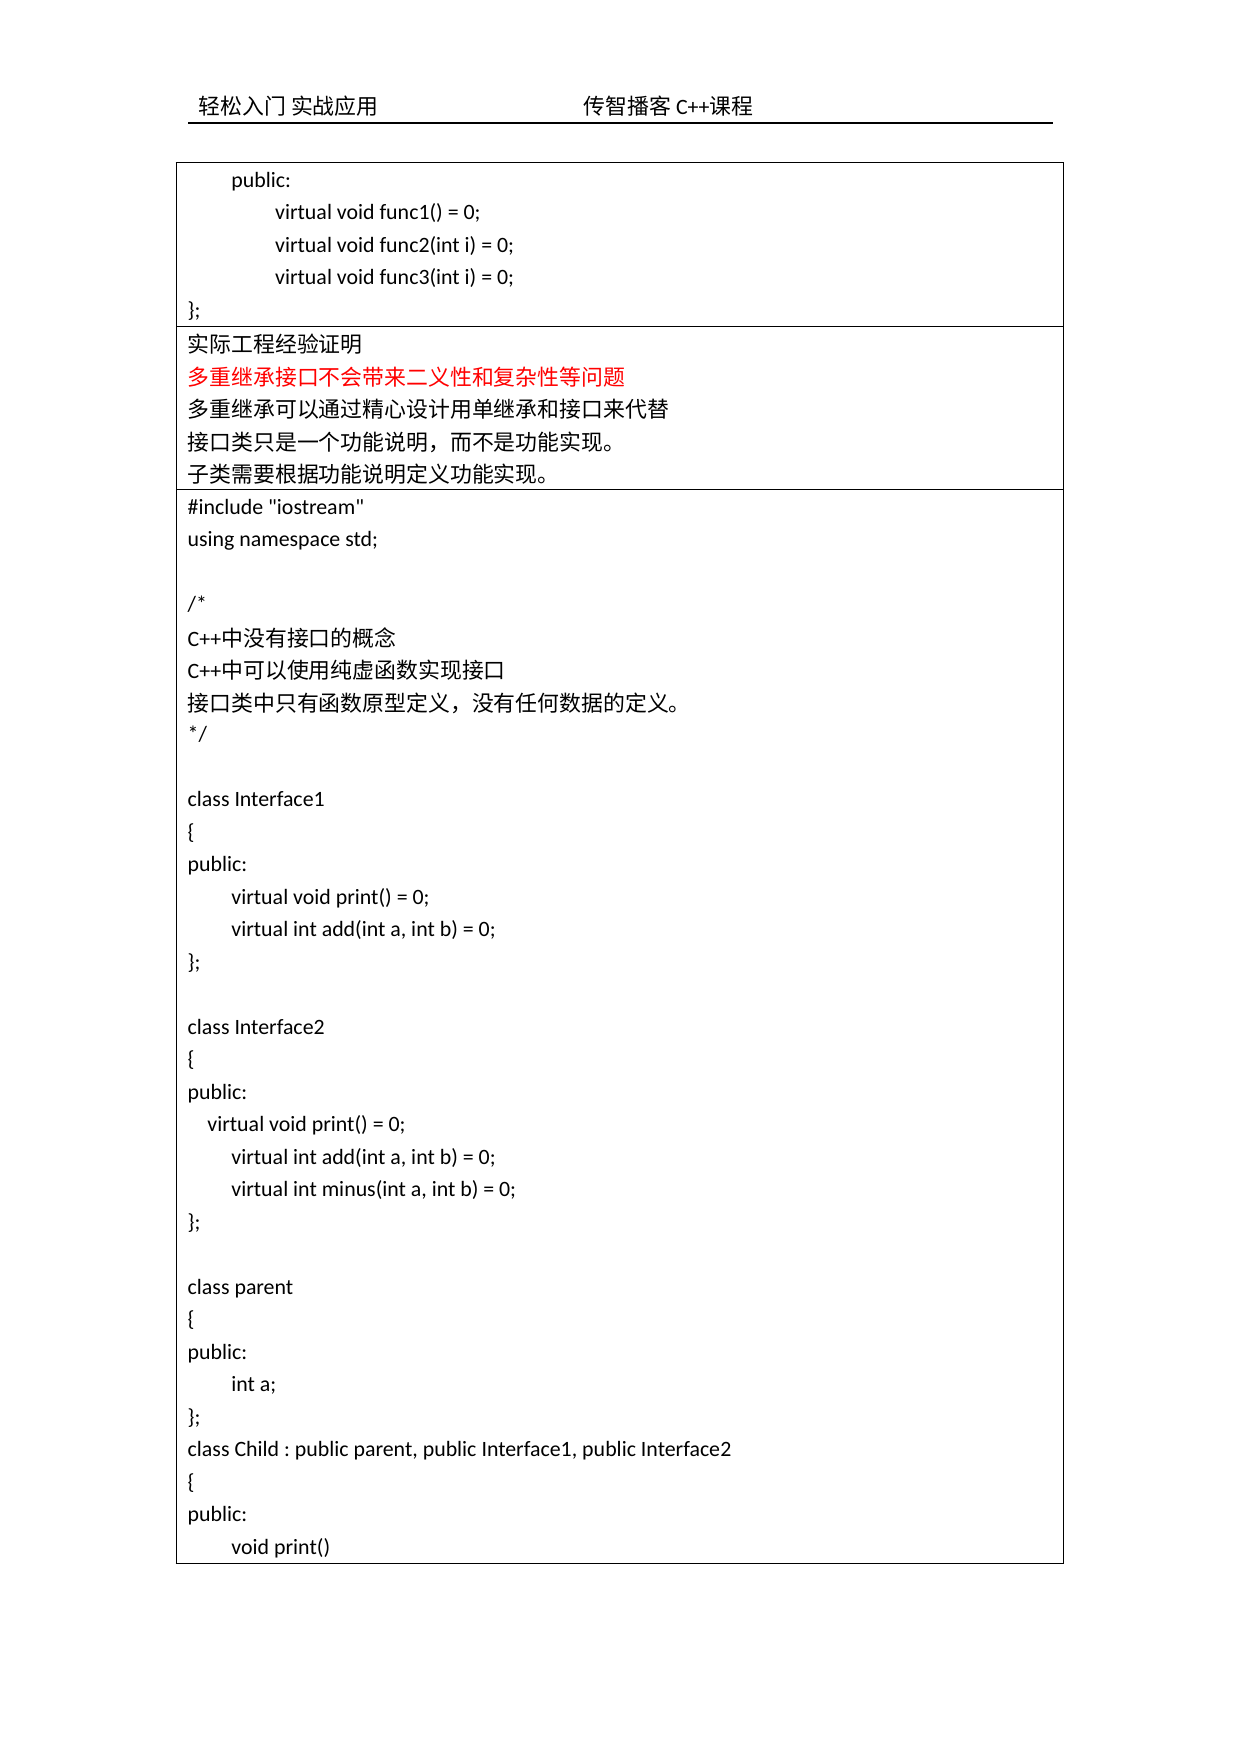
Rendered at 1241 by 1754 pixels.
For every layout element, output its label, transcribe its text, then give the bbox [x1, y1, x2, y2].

table_cell 实际工程经验证明 多重继承接口不会带来二义性和复杂性等问题 多重继承可以通过精心设计用单继承和接口来代替 接口类只是一个功能说明，而不是功能实现。 子类需要根据功能说明定义功能实现。 [177, 327, 1063, 489]
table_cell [177, 490, 1063, 1563]
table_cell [177, 163, 1063, 326]
